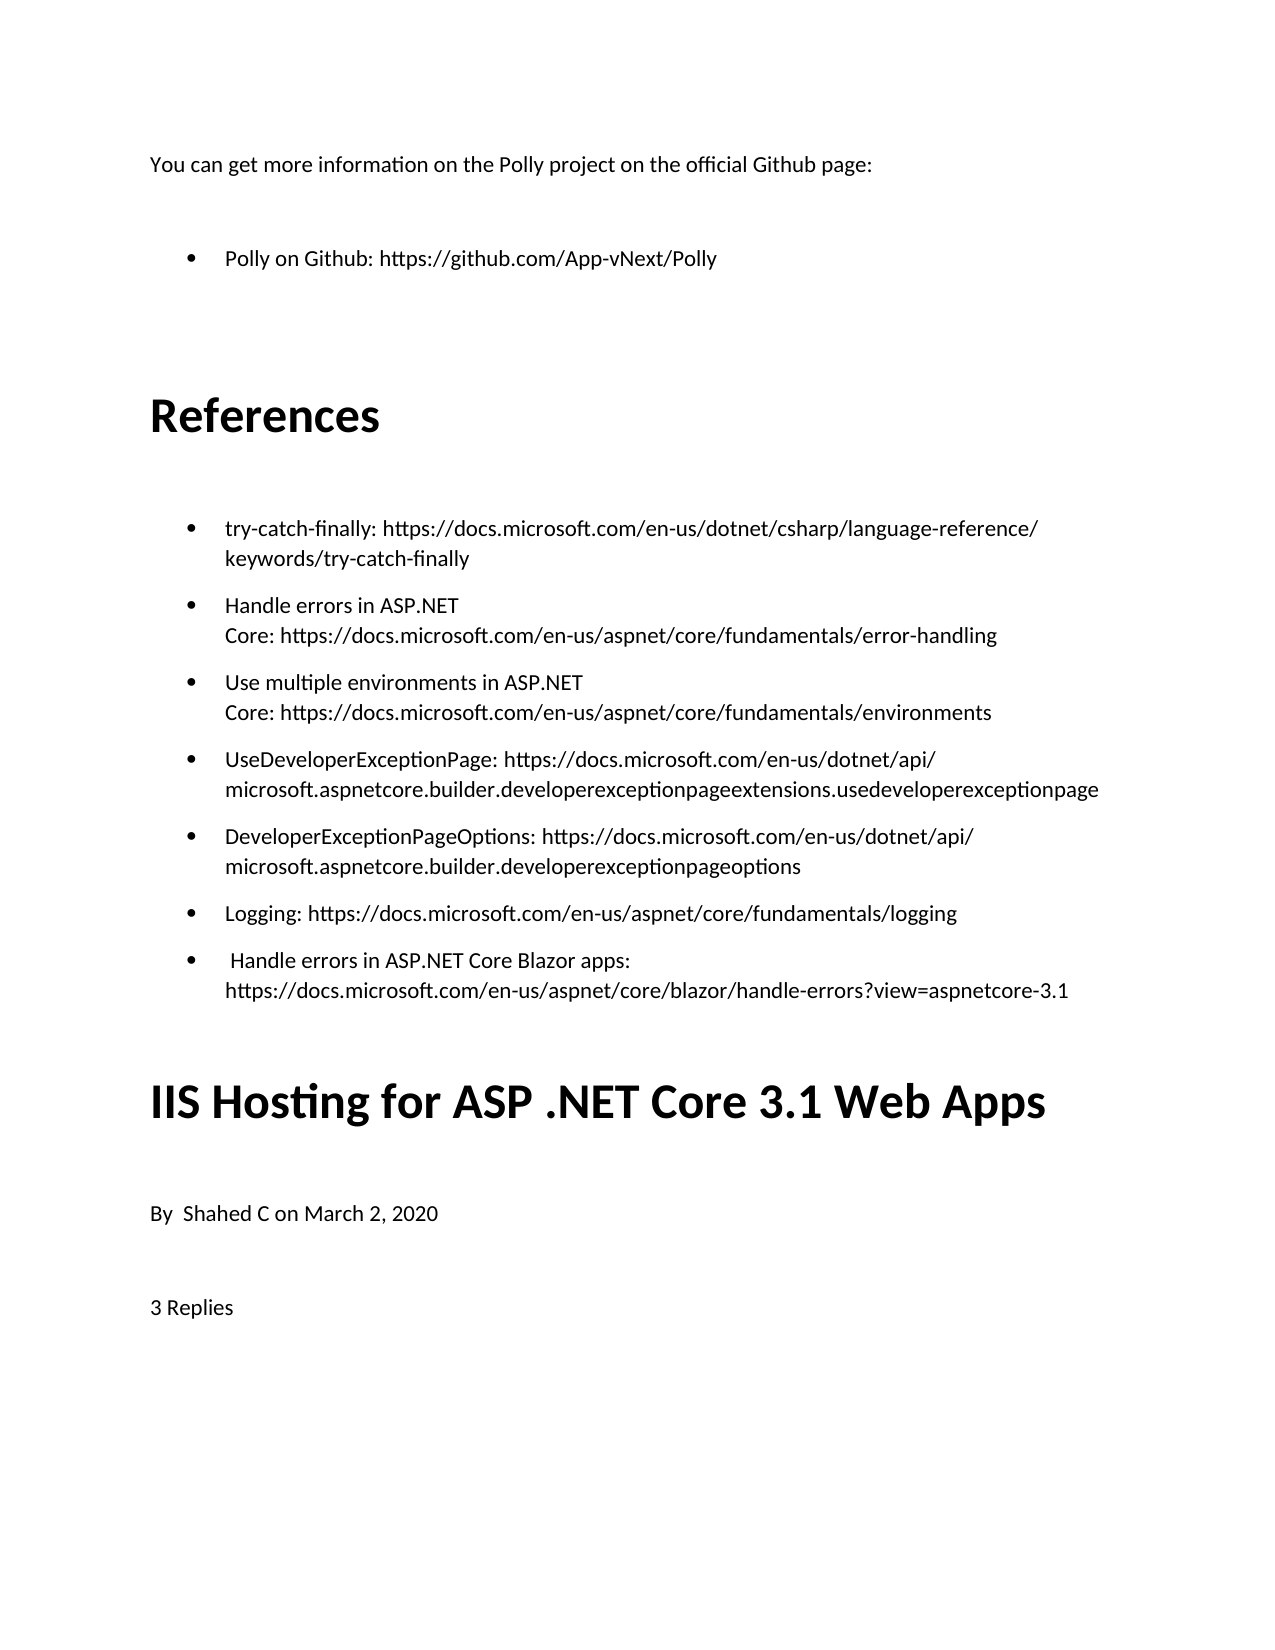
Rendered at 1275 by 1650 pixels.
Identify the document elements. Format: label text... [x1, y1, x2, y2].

list Handle errors in ASP.NET Core: https://docs.microsoft.com/en-us/aspnet/core/fundamentals/error-handling [187, 591, 1125, 649]
text By Shahed C on March 2, 2020 [150, 1199, 1125, 1227]
text 3 Replies [150, 1293, 1125, 1321]
list Logging: https://docs.microsoft.com/en-us/aspnet/core/fundamentals/logging [187, 899, 1125, 927]
list Polly on Github: https://github.com/App-vNext/Polly [187, 244, 1125, 272]
text You can get more information on the Polly project on the official Github page: [150, 150, 1125, 178]
list Handle errors in ASP.NET Core Blazor apps: https://docs.microsoft.com/en-us/aspnet/core/blazor/handle-errors?view=aspnetcore-3.1 [187, 946, 1125, 1004]
list UseDeveloperExceptionPage: https://docs.microsoft.com/en-us/dotnet/api/microsoft.aspnetcore.builder.developerexceptionpageextensions.usedeveloperexceptionpage [187, 745, 1125, 803]
text IIS Hosting for ASP .NET Core 3.1 Web Apps [150, 1070, 1125, 1131]
text References [150, 384, 1125, 445]
list try-catch-finally: https://docs.microsoft.com/en-us/dotnet/csharp/language-reference/keywords/try-catch-finally [187, 514, 1125, 572]
list Use multiple environments in ASP.NET Core: https://docs.microsoft.com/en-us/aspnet/core/fundamentals/environments [187, 668, 1125, 726]
list DeveloperExceptionPageOptions: https://docs.microsoft.com/en-us/dotnet/api/microsoft.aspnetcore.builder.developerexceptionpageoptions [187, 822, 1125, 880]
